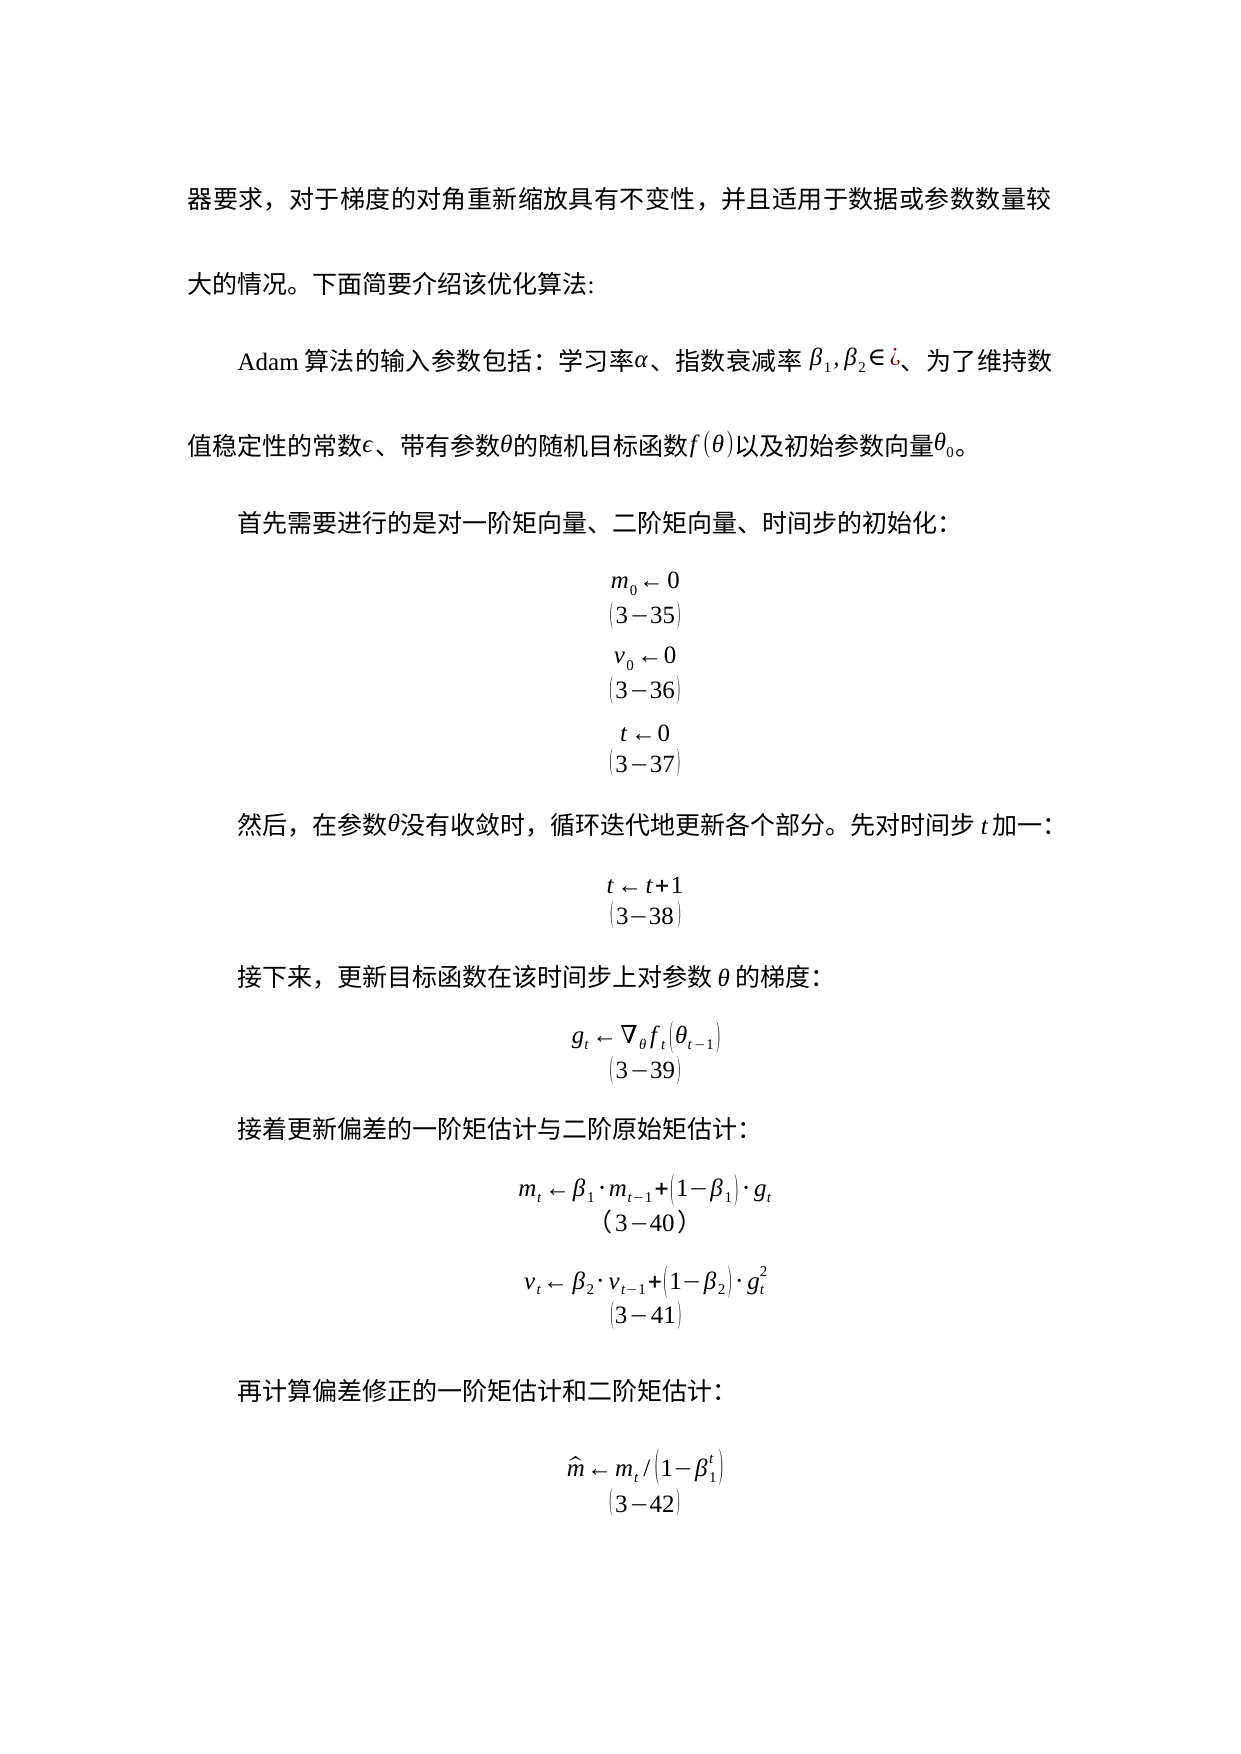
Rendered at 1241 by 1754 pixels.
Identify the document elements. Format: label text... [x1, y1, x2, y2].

text 首先需要进行的是对一阶矩向量、二阶矩向量、时间步的初始化： [187, 488, 1053, 556]
text Adam算法的输入参数包括：学习率、指数衰减率 、为了维持数值稳定性的常数、带有参数的随机目标函数以及初始参数向量。 [187, 326, 1053, 478]
text 然后，在参数没有收敛时，循环迭代地更新各个部分。先对时间步t加一： [187, 790, 1053, 858]
text 接下来，更新目标函数在该时间步上对参数θ的梯度： [187, 942, 1053, 1010]
text 再计算偏差修正的一阶矩估计和二阶矩估计： [187, 1355, 1053, 1423]
text 接着更新偏差的一阶矩估计与二阶原始矩估计： [187, 1094, 1053, 1162]
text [187, 164, 1053, 317]
